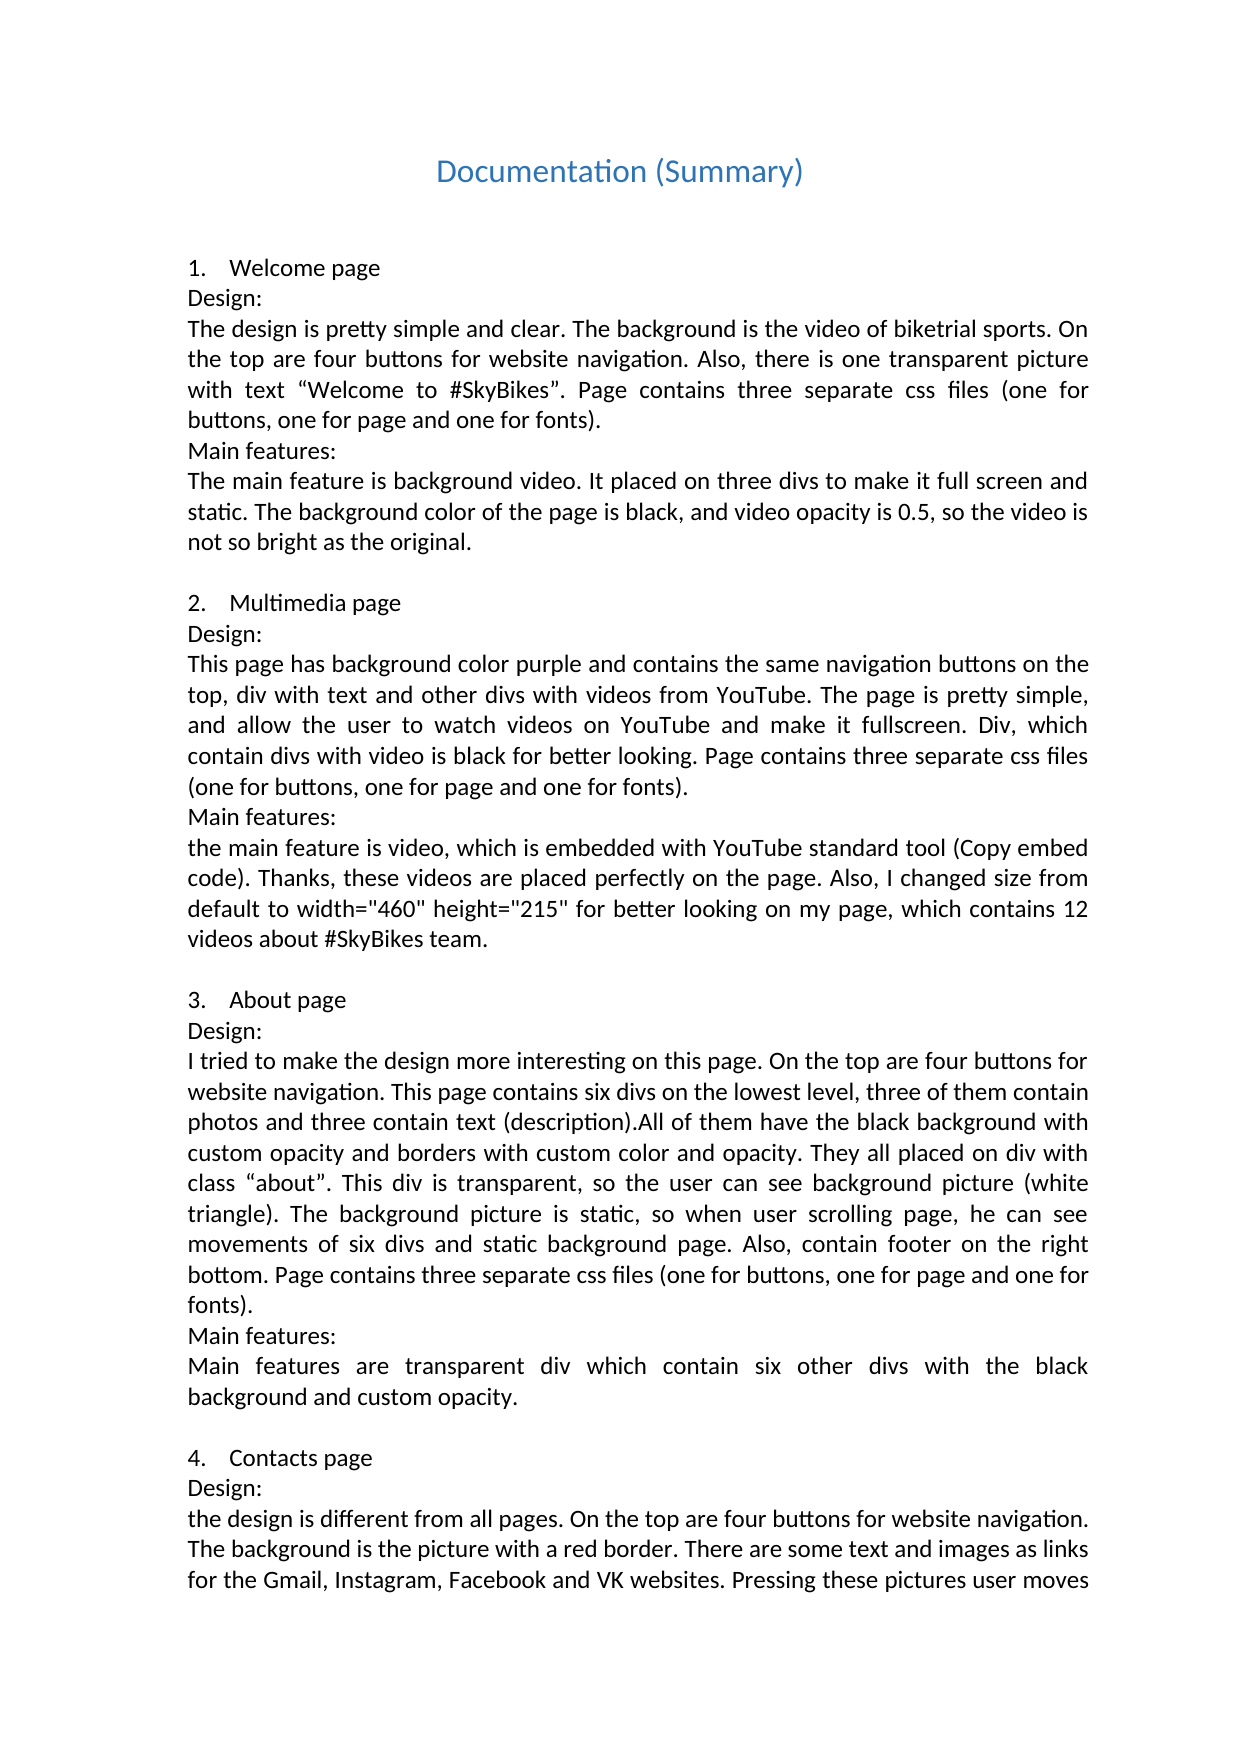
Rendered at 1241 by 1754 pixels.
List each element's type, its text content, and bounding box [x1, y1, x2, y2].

subtitle Documentation (Summary) [150, 150, 1090, 191]
text Design: [187, 1015, 1090, 1045]
text Main features: [187, 435, 1090, 465]
text Main features are transparent div which contain six other divs with the black background and custom opacity. [187, 1351, 1090, 1412]
text 2. Multimedia page [187, 587, 1090, 618]
text Design: [187, 1473, 1090, 1503]
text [187, 1503, 1090, 1595]
text Design: [187, 282, 1090, 313]
text The main feature is background video. It placed on three divs to make it full screen and static. The background color of the page is black, and video opacity is 0.5, so the video is not so bright as the original. [187, 465, 1090, 557]
text the main feature is video, which is embedded with YouTube standard tool (Copy embed code). Thanks, these videos are placed perfectly on the page. Also, I changed size from default to width="460" height="215" for better looking on my page, which contains 12 videos about #SkyBikes team. [187, 832, 1090, 954]
text Main features: [187, 1320, 1090, 1351]
text This page has background color purple and contains the same navigation buttons on the top, div with text and other divs with videos from YouTube. The page is pretty simple, and allow the user to watch videos on YouTube and make it fullscreen. Div, which contain divs with video is black for better looking. Page contains three separate css files (one for buttons, one for page and one for fonts). [187, 648, 1090, 801]
text 3. About page [187, 984, 1090, 1015]
text I tried to make the design more interesting on this page. On the top are four buttons for website navigation. This page contains six divs on the lowest level, three of them contain photos and three contain text (description).All of them have the black background with custom opacity and borders with custom color and opacity. They all placed on div with class “about”. This div is transparent, so the user can see background picture (white triangle). The background picture is static, so when user scrolling page, he can see movements of six divs and static background page. Also, contain footer on the right bottom. Page contains three separate css files (one for buttons, one for page and one for fonts). [187, 1045, 1090, 1320]
text 4. Contacts page [187, 1442, 1090, 1473]
text The design is pretty simple and clear. The background is the video of biketrial sports. On the top are four buttons for website navigation. Also, there is one transparent picture with text “Welcome to #SkyBikes”. Page contains three separate css files (one for buttons, one for page and one for fonts). [187, 313, 1090, 435]
text Design: [187, 618, 1090, 648]
text 1. Welcome page [187, 252, 1090, 282]
text Main features: [187, 801, 1090, 832]
